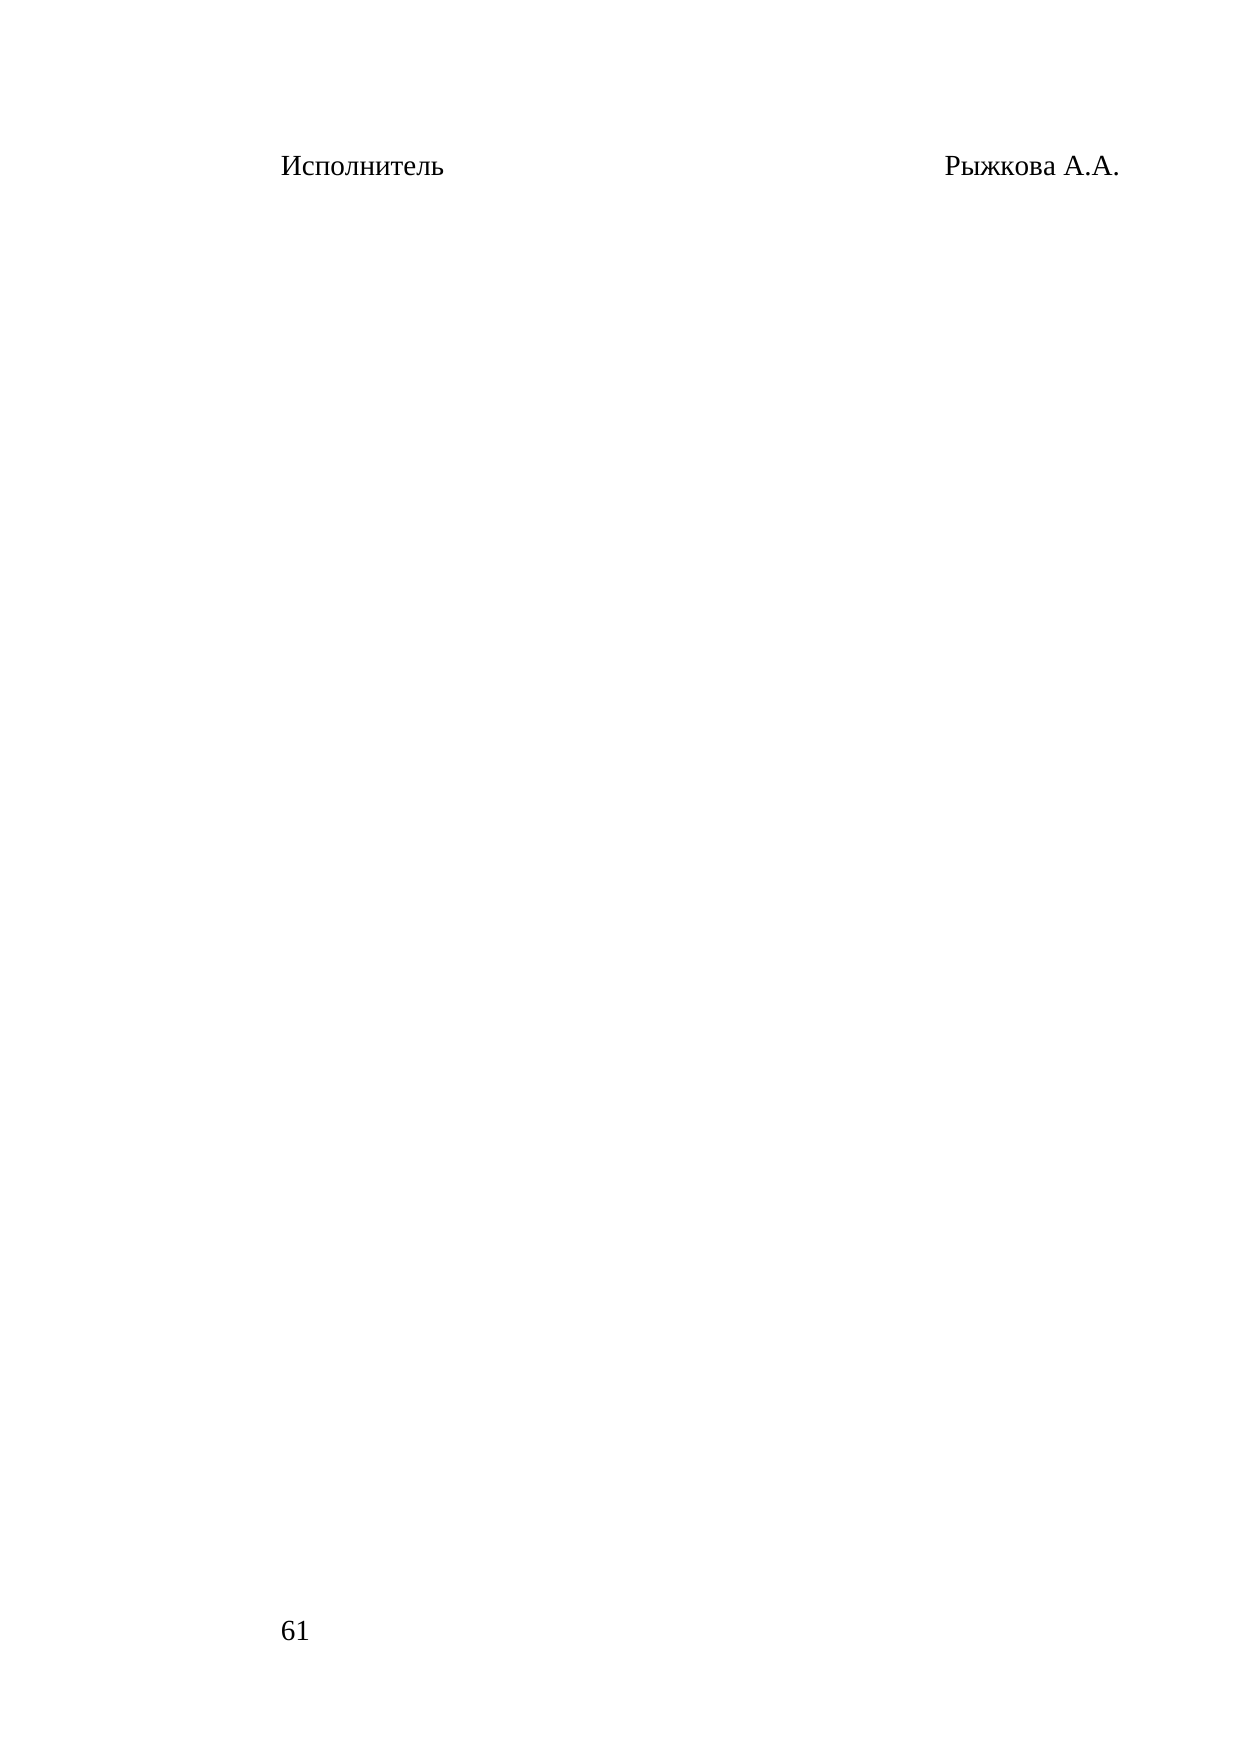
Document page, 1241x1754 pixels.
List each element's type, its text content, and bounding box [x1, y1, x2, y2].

text Исполнитель Рыжкова А.А. [207, 148, 1122, 181]
